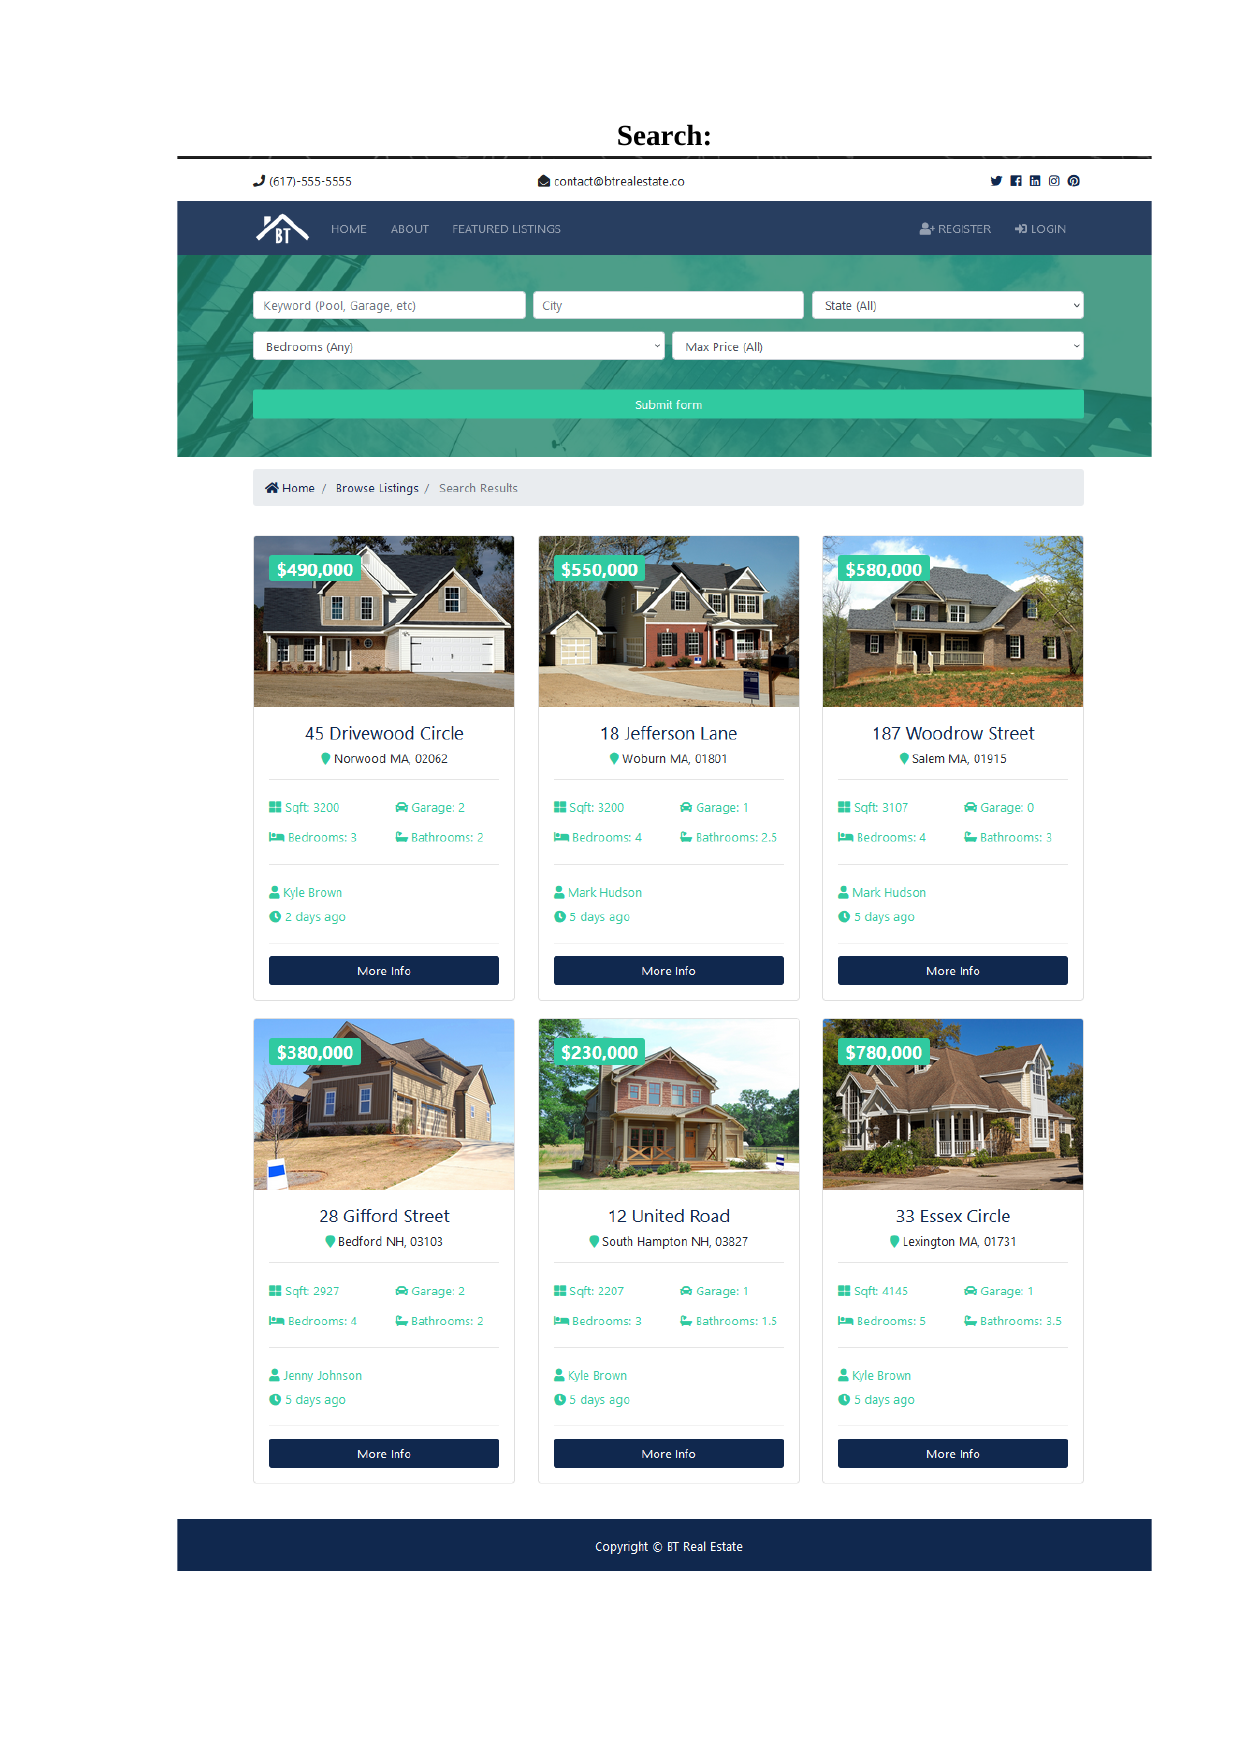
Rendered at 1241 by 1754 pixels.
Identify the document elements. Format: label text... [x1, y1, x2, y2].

picture [177, 156, 1152, 1571]
text Search: [177, 118, 1152, 152]
